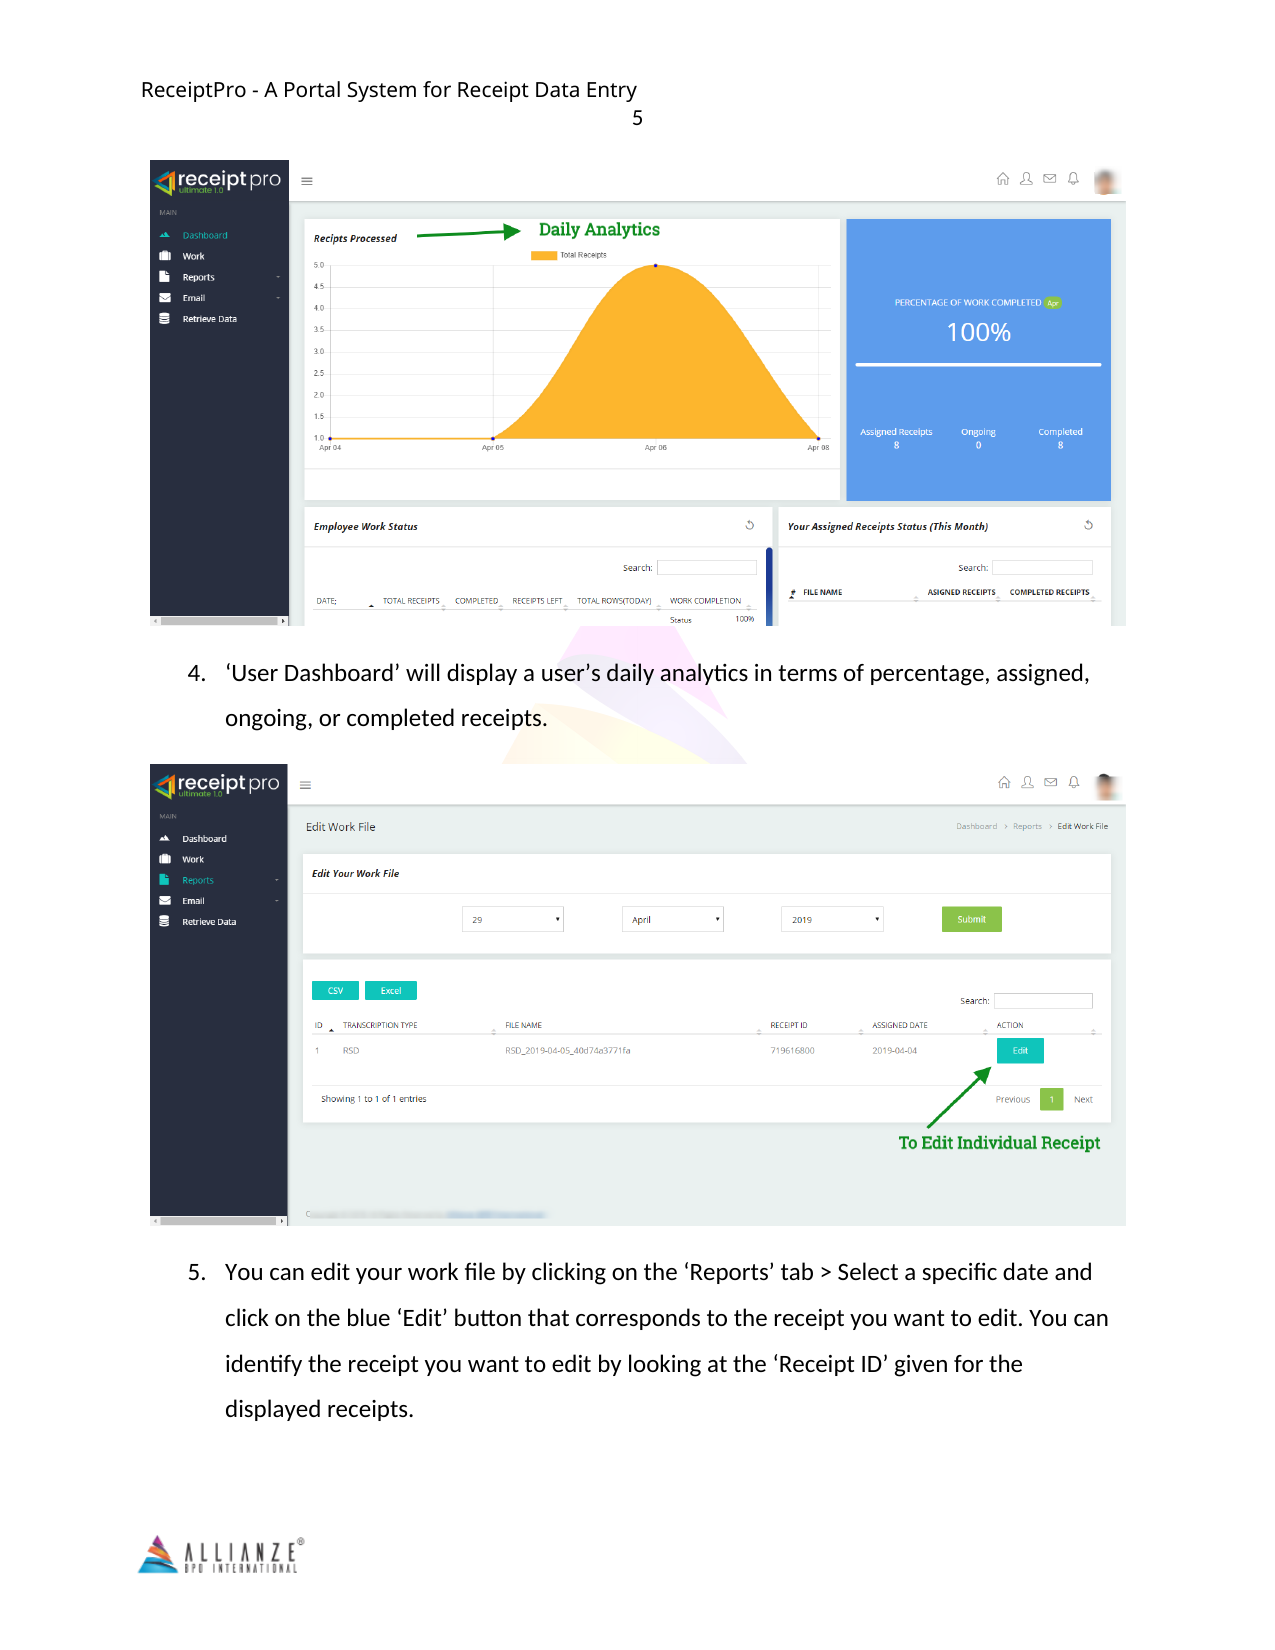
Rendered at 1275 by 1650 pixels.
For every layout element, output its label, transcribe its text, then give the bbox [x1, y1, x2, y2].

picture [150, 764, 1126, 1226]
list You can edit your work file by clicking on the ‘Reports’ tab > Select a specific date and click on the blue ‘Edit’ button that corresponds to the receipt you want to edit. You can identify the receipt you want to edit by looking at the ‘Receipt ID’ given for the displayed receipts. [187, 1256, 1125, 1424]
picture [150, 160, 1126, 626]
picture [131, 1533, 311, 1575]
list ‘User Dashboard’ will display a user’s daily analytics in terms of percentage, assigned, ongoing, or completed receipts. [187, 657, 1125, 733]
